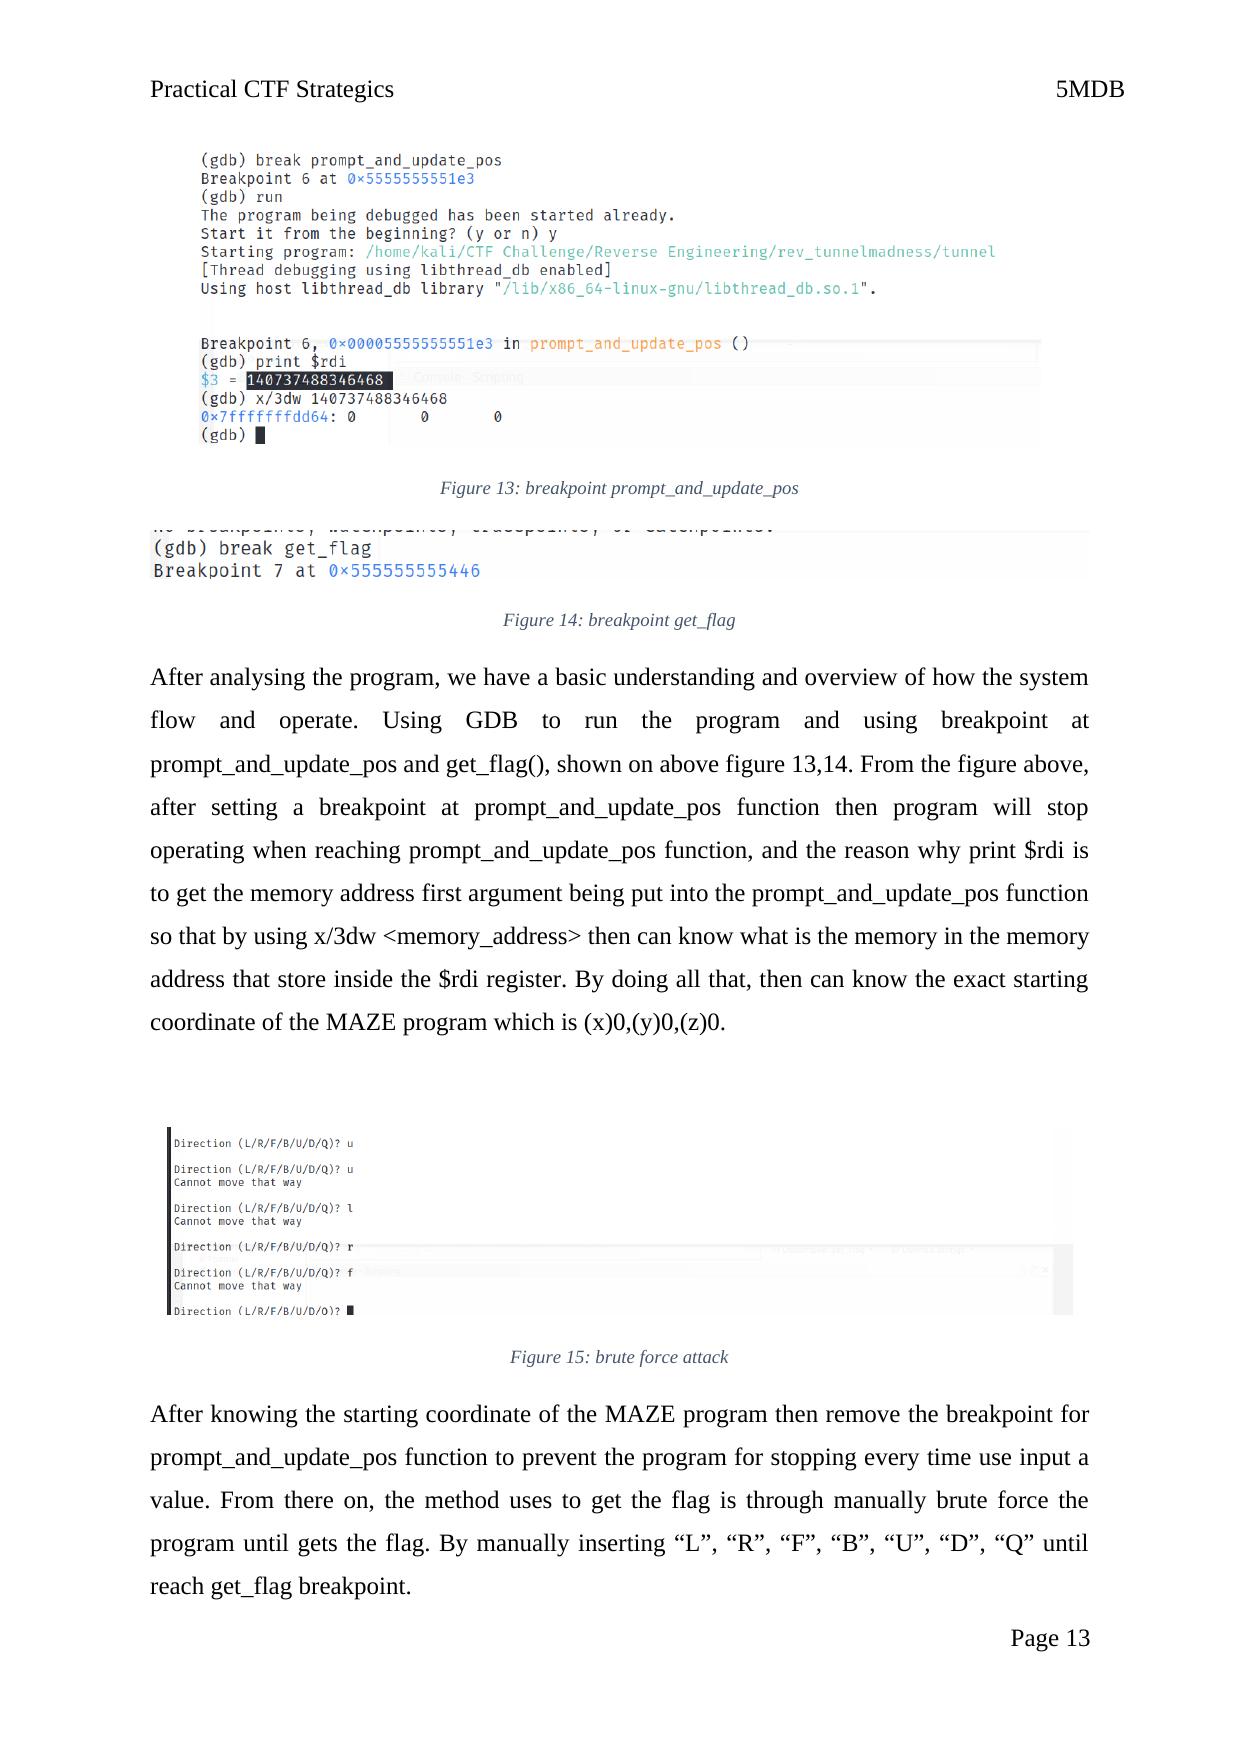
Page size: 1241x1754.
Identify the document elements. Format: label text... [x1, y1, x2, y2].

picture [150, 530, 1091, 579]
picture [167, 1127, 1074, 1315]
picture [198, 150, 1042, 446]
text After knowing the starting coordinate of the MAZE program then remove the breakpoint for prompt_and_update_pos function to prevent the program for stopping every time use input a value. From there on, the method uses to get the flag is through manually brute force the program until gets the flag. By manually inserting “L”, “R”, “F”, “B”, “U”, “D”, “Q” until reach get_flag breakpoint. [150, 1399, 1090, 1600]
text After analysing the program, we have a basic understanding and overview of how the system flow and operate. Using GDB to run the program and using breakpoint at prompt_and_update_pos and get_flag(), shown on above figure 13,14. From the figure above, after setting a breakpoint at prompt_and_update_pos function then program will stop operating when reaching prompt_and_update_pos function, and the reason why print $rdi is to get the memory address first argument being put into the prompt_and_update_pos function so that by using x/3dw <memory_address> then can know what is the memory in the memory address that store inside the $rdi register. By doing all that, then can know the exact starting coordinate of the MAZE program which is (x)0,(y)0,(z)0. [150, 662, 1090, 1036]
